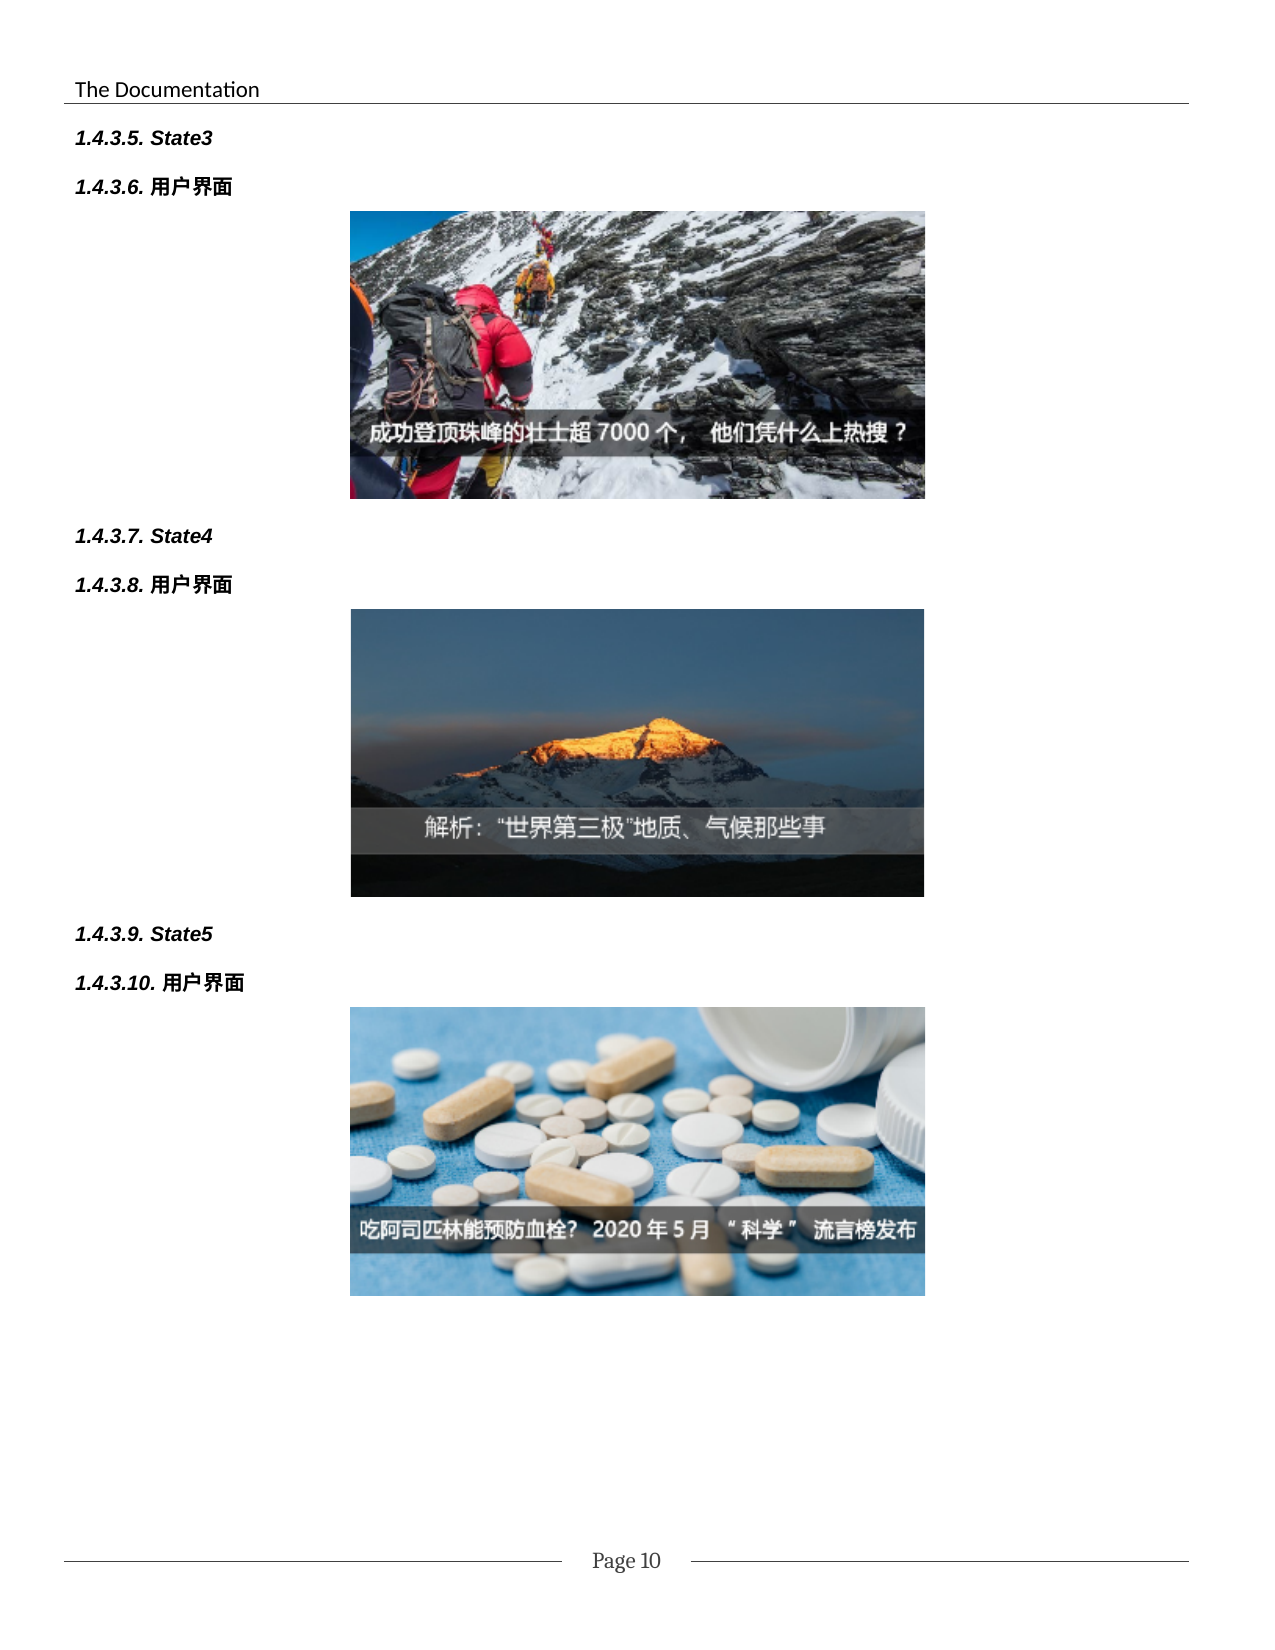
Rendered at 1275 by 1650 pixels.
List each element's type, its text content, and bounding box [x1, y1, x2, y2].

subtitle 用户界面 [75, 971, 1200, 995]
subtitle 用户界面 [75, 573, 1200, 597]
subtitle State4 [75, 524, 1200, 548]
subtitle 用户界面 [75, 175, 1200, 199]
subtitle State5 [75, 922, 1200, 946]
subtitle State3 [75, 126, 1200, 150]
